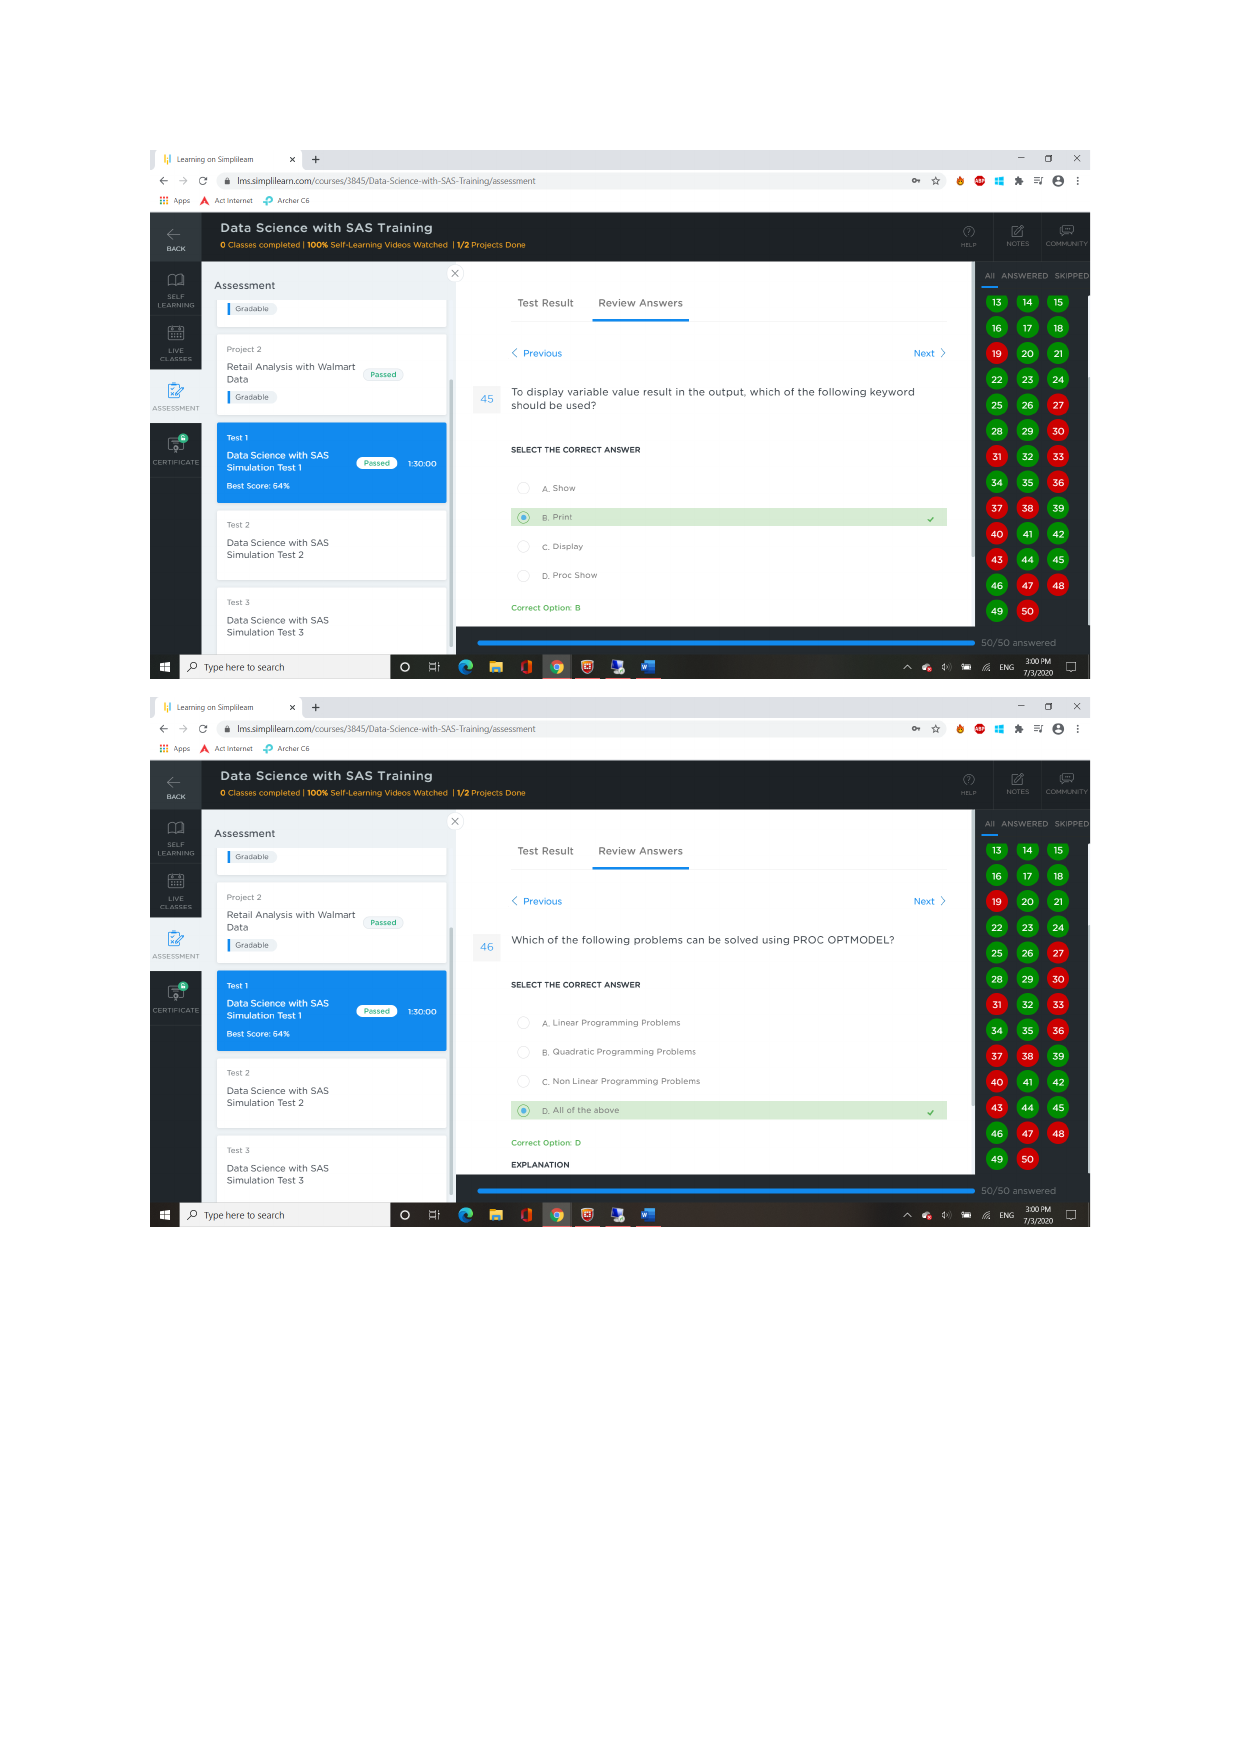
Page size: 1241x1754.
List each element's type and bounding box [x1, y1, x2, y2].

picture [150, 150, 1091, 679]
picture [150, 697, 1091, 1227]
